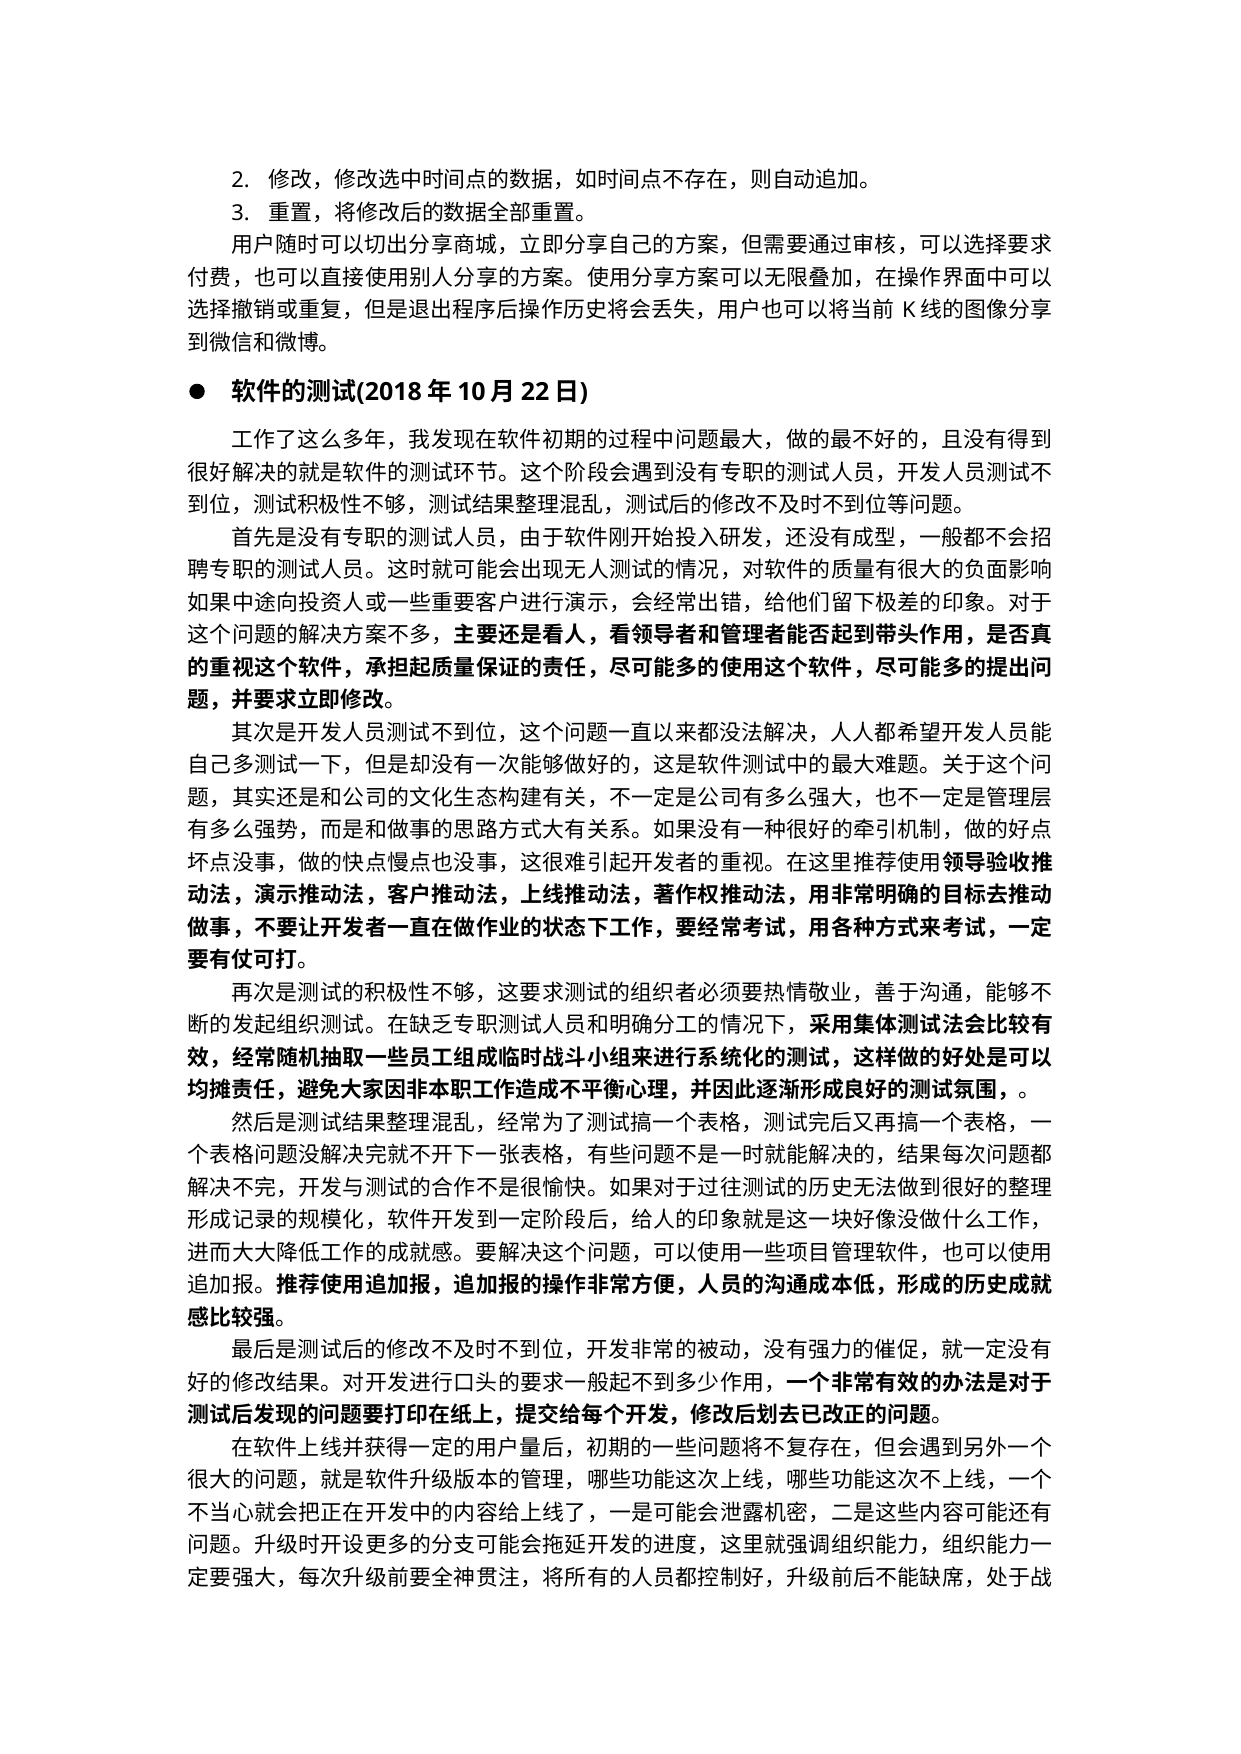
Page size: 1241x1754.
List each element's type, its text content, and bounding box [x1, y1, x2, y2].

text 工作了这么多年，我发现在软件初期的过程中问题最大，做的最不好的，且没有得到很好解决的就是软件的测试环节。这个阶段会遇到没有专职的测试人员，开发人员测试不到位，测试积极性不够，测试结果整理混乱，测试后的修改不及时不到位等问题。 [187, 422, 1053, 519]
list 修改，修改选中时间点的数据，如时间点不存在，则自动追加。 [231, 162, 1053, 194]
text 然后是测试结果整理混乱，经常为了测试搞一个表格，测试完后又再搞一个表格，一个表格问题没解决完就不开下一张表格，有些问题不是一时就能解决的，结果每次问题都解决不完，开发与测试的合作不是很愉快。如果对于过往测试的历史无法做到很好的整理，形成记录的规模化，软件开发到一定阶段后，给人的印象就是这一块好像没做什么工作，进而大大降低工作的成就感。要解决这个问题，可以使用一些项目管理软件，也可以使用追加报。推荐使用追加报，追加报的操作非常方便，人员的沟通成本低，形成的历史成就感比较强。 [187, 1104, 1053, 1332]
list 重置，将修改后的数据全部重置。 [231, 194, 1053, 227]
text 最后是测试后的修改不及时不到位，开发非常的被动，没有强力的催促，就一定没有好的修改结果。对开发进行口头的要求一般起不到多少作用，一个非常有效的办法是对于测试后发现的问题要打印在纸上，提交给每个开发，修改后划去已改正的问题。 [187, 1332, 1053, 1429]
text 再次是测试的积极性不够，这要求测试的组织者必须要热情敬业，善于沟通，能够不断的发起组织测试。在缺乏专职测试人员和明确分工的情况下，采用集体测试法会比较有效，经常随机抽取一些员工组成临时战斗小组来进行系统化的测试，这样做的好处是可以均摊责任，避免大家因非本职工作造成不平衡心理，并因此逐渐形成良好的测试氛围，。 [187, 974, 1053, 1104]
text 首先是没有专职的测试人员，由于软件刚开始投入研发，还没有成型，一般都不会招聘专职的测试人员。这时就可能会出现无人测试的情况，对软件的质量有很大的负面影响，如果中途向投资人或一些重要客户进行演示，会经常出错，给他们留下极差的印象。对于这个问题的解决方案不多，主要还是看人，看领导者和管理者能否起到带头作用，是否真的重视这个软件，承担起质量保证的责任，尽可能多的使用这个软件，尽可能多的提出问题，并要求立即修改。 [187, 519, 1053, 714]
text 其次是开发人员测试不到位，这个问题一直以来都没法解决，人人都希望开发人员能自己多测试一下，但是却没有一次能够做好的，这是软件测试中的最大难题。关于这个问题，其实还是和公司的文化生态构建有关，不一定是公司有多么强大，也不一定是管理层有多么强势，而是和做事的思路方式大有关系。如果没有一种很好的牵引机制，做的好点坏点没事，做的快点慢点也没事，这很难引起开发者的重视。在这里推荐使用领导验收推动法，演示推动法，客户推动法，上线推动法，著作权推动法，用非常明确的目标去推动做事，不要让开发者一直在做作业的状态下工作，要经常考试，用各种方式来考试，一定要有仗可打。 [187, 714, 1053, 974]
text 用户随时可以切出分享商城，立即分享自己的方案，但需要通过审核，可以选择要求付费，也可以直接使用别人分享的方案。使用分享方案可以无限叠加，在操作界面中可以选择撤销或重复，但是退出程序后操作历史将会丢失，用户也可以将当前K线的图像分享到微信和微博。 [187, 227, 1053, 357]
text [187, 1429, 1053, 1592]
list 软件的测试(2018年10月22日) [187, 357, 1053, 422]
